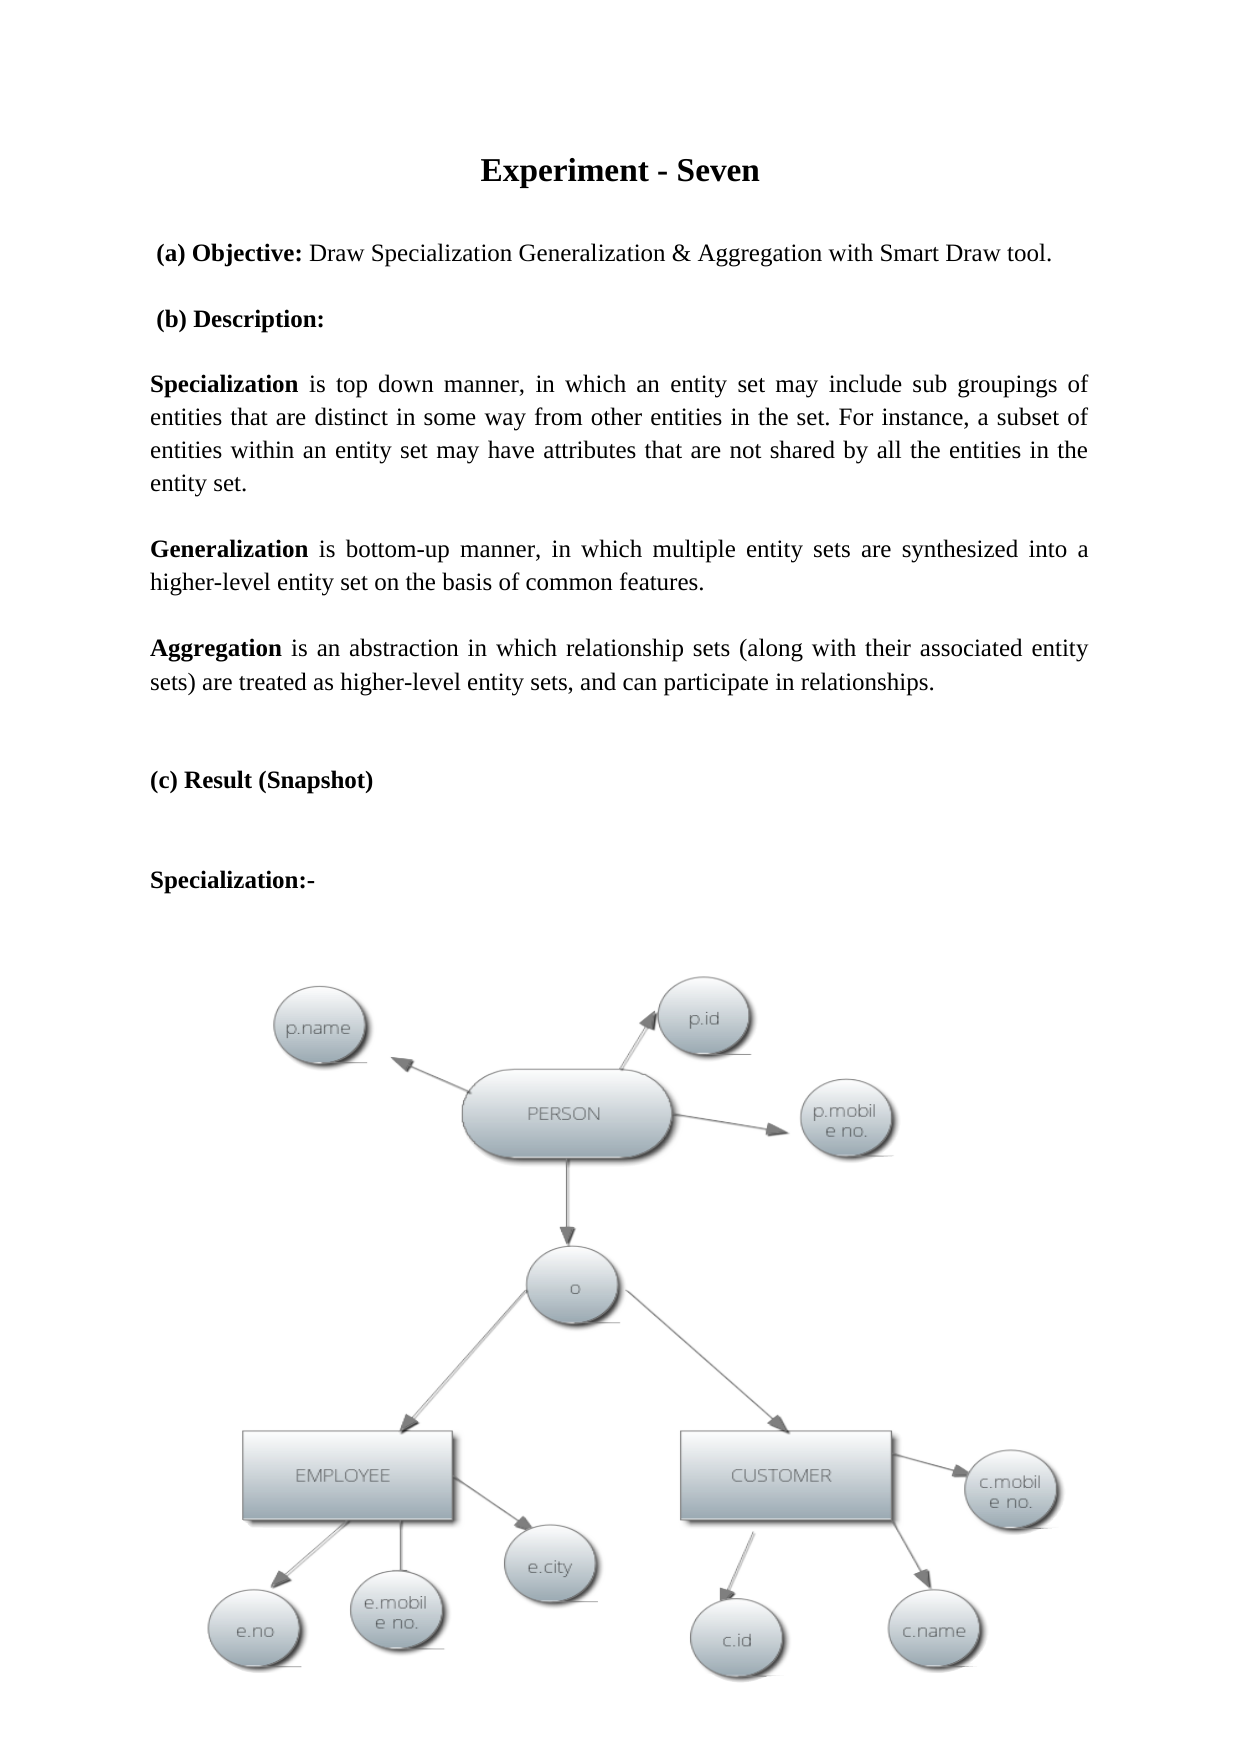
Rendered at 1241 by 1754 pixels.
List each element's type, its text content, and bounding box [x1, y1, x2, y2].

text Aggregation is an abstraction in which relationship sets (along with their associated entity sets) are treated as higher-level entity sets, and can participate in relationships. [150, 633, 1090, 695]
text Generalization is bottom-up manner, in which multiple entity sets are synthesized into a higher-level entity set on the basis of common features. [150, 534, 1090, 596]
text (a) Objective: Draw Specialization Generalization & Aggregation with Smart Draw tool. [150, 238, 1090, 267]
text Specialization is top down manner, in which an entity set may include sub groupings of entities that are distinct in some way from other entities in the set. For instance, a subset of entities within an entity set may have attributes that are not shared by all the entities in the entity set. [150, 369, 1090, 497]
text Specialization:- [150, 865, 1090, 893]
text (b) Description: [150, 304, 1090, 333]
text (c) Result (Snapshot) [150, 766, 1090, 794]
text Experiment - Seven [150, 150, 1090, 188]
